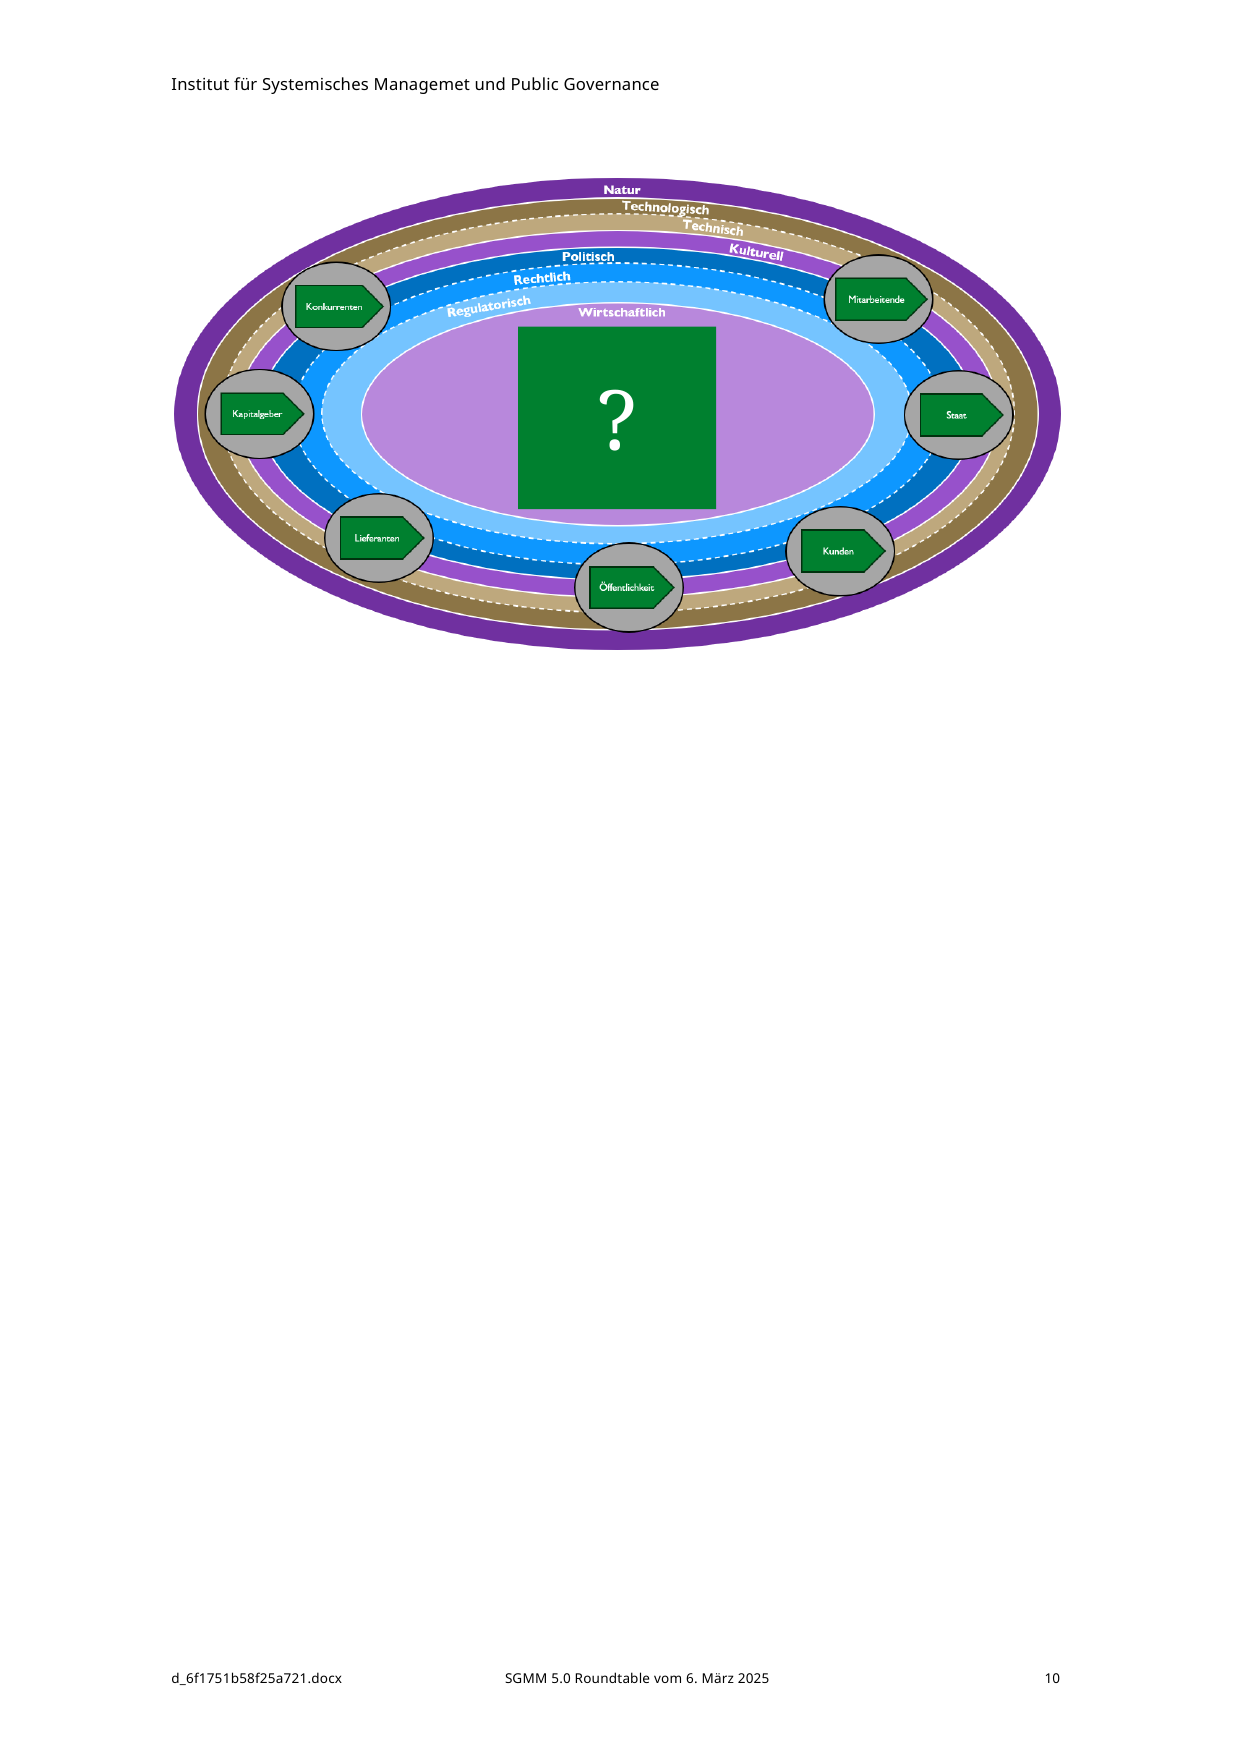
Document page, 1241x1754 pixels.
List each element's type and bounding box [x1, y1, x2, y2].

picture [171, 165, 1063, 657]
